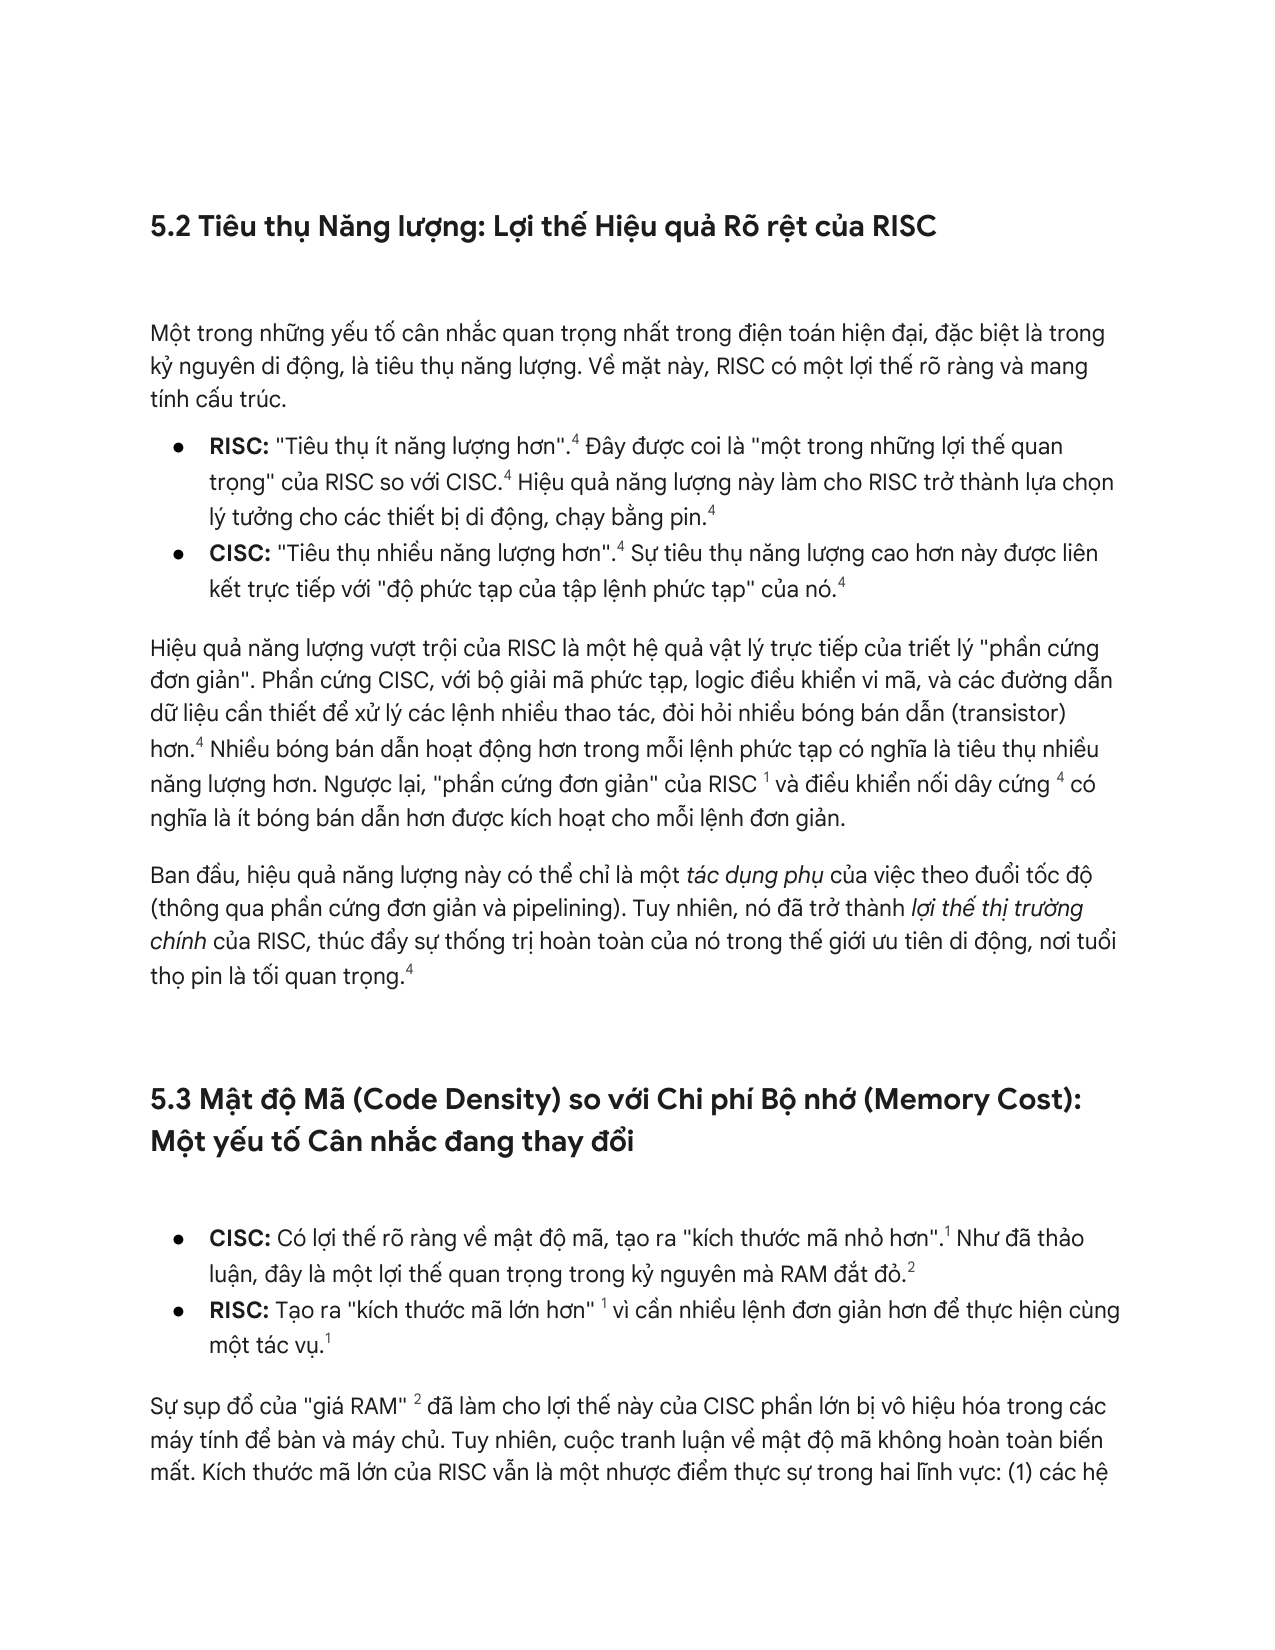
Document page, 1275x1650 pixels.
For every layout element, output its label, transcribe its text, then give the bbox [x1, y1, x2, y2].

list CISC: Có lợi thế rõ ràng về mật độ mã, tạo ra "kích thước mã nhỏ hơn".1 Như đã thảo luận, đây là một lợi thế quan trọng trong kỷ nguyên mà RAM đắt đỏ.2 [171, 1223, 1125, 1290]
text Hiệu quả năng lượng vượt trội của RISC là một hệ quả vật lý trực tiếp của triết lý "phần cứng đơn giản". Phần cứng CISC, với bộ giải mã phức tạp, logic điều khiển vi mã, và các đường dẫn dữ liệu cần thiết để xử lý các lệnh nhiều thao tác, đòi hỏi nhiều bóng bán dẫn (transistor) hơn.4 Nhiều bóng bán dẫn hoạt động hơn trong mỗi lệnh phức tạp có nghĩa là tiêu thụ nhiều năng lượng hơn. Ngược lại, "phần cứng đơn giản" của RISC 1 và điều khiển nối dây cứng 4 có nghĩa là ít bóng bán dẫn hơn được kích hoạt cho mỗi lệnh đơn giản. [150, 634, 1125, 833]
list RISC: "Tiêu thụ ít năng lượng hơn".4 Đây được coi là "một trong những lợi thế quan trọng" của RISC so với CISC.4 Hiệu quả năng lượng này làm cho RISC trở thành lựa chọn lý tưởng cho các thiết bị di động, chạy bằng pin.4 [171, 430, 1125, 533]
list CISC: "Tiêu thụ nhiều năng lượng hơn".4 Sự tiêu thụ năng lượng cao hơn này được liên kết trực tiếp với "độ phức tạp của tập lệnh phức tạp" của nó.4 [171, 537, 1125, 604]
subtitle 5.2 Tiêu thụ Năng lượng: Lợi thế Hiệu quả Rõ rệt của RISC [150, 208, 1125, 244]
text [150, 1391, 1125, 1487]
text Ban đầu, hiệu quả năng lượng này có thể chỉ là một tác dụng phụ của việc theo đuổi tốc độ (thông qua phần cứng đơn giản và pipelining). Tuy nhiên, nó đã trở thành lợi thế thị trường chính của RISC, thúc đẩy sự thống trị hoàn toàn của nó trong thế giới ưu tiên di động, nơi tuổi thọ pin là tối quan trọng.4 [150, 862, 1125, 991]
list RISC: Tạo ra "kích thước mã lớn hơn" 1 vì cần nhiều lệnh đơn giản hơn để thực hiện cùng một tác vụ.1 [171, 1294, 1125, 1361]
text Một trong những yếu tố cân nhắc quan trọng nhất trong điện toán hiện đại, đặc biệt là trong kỷ nguyên di động, là tiêu thụ năng lượng. Về mặt này, RISC có một lợi thế rõ ràng và mang tính cấu trúc. [150, 319, 1125, 414]
subtitle 5.3 Mật độ Mã (Code Density) so với Chi phí Bộ nhớ (Memory Cost): Một yếu tố Cân nhắc đang thay đổi [150, 1082, 1125, 1160]
